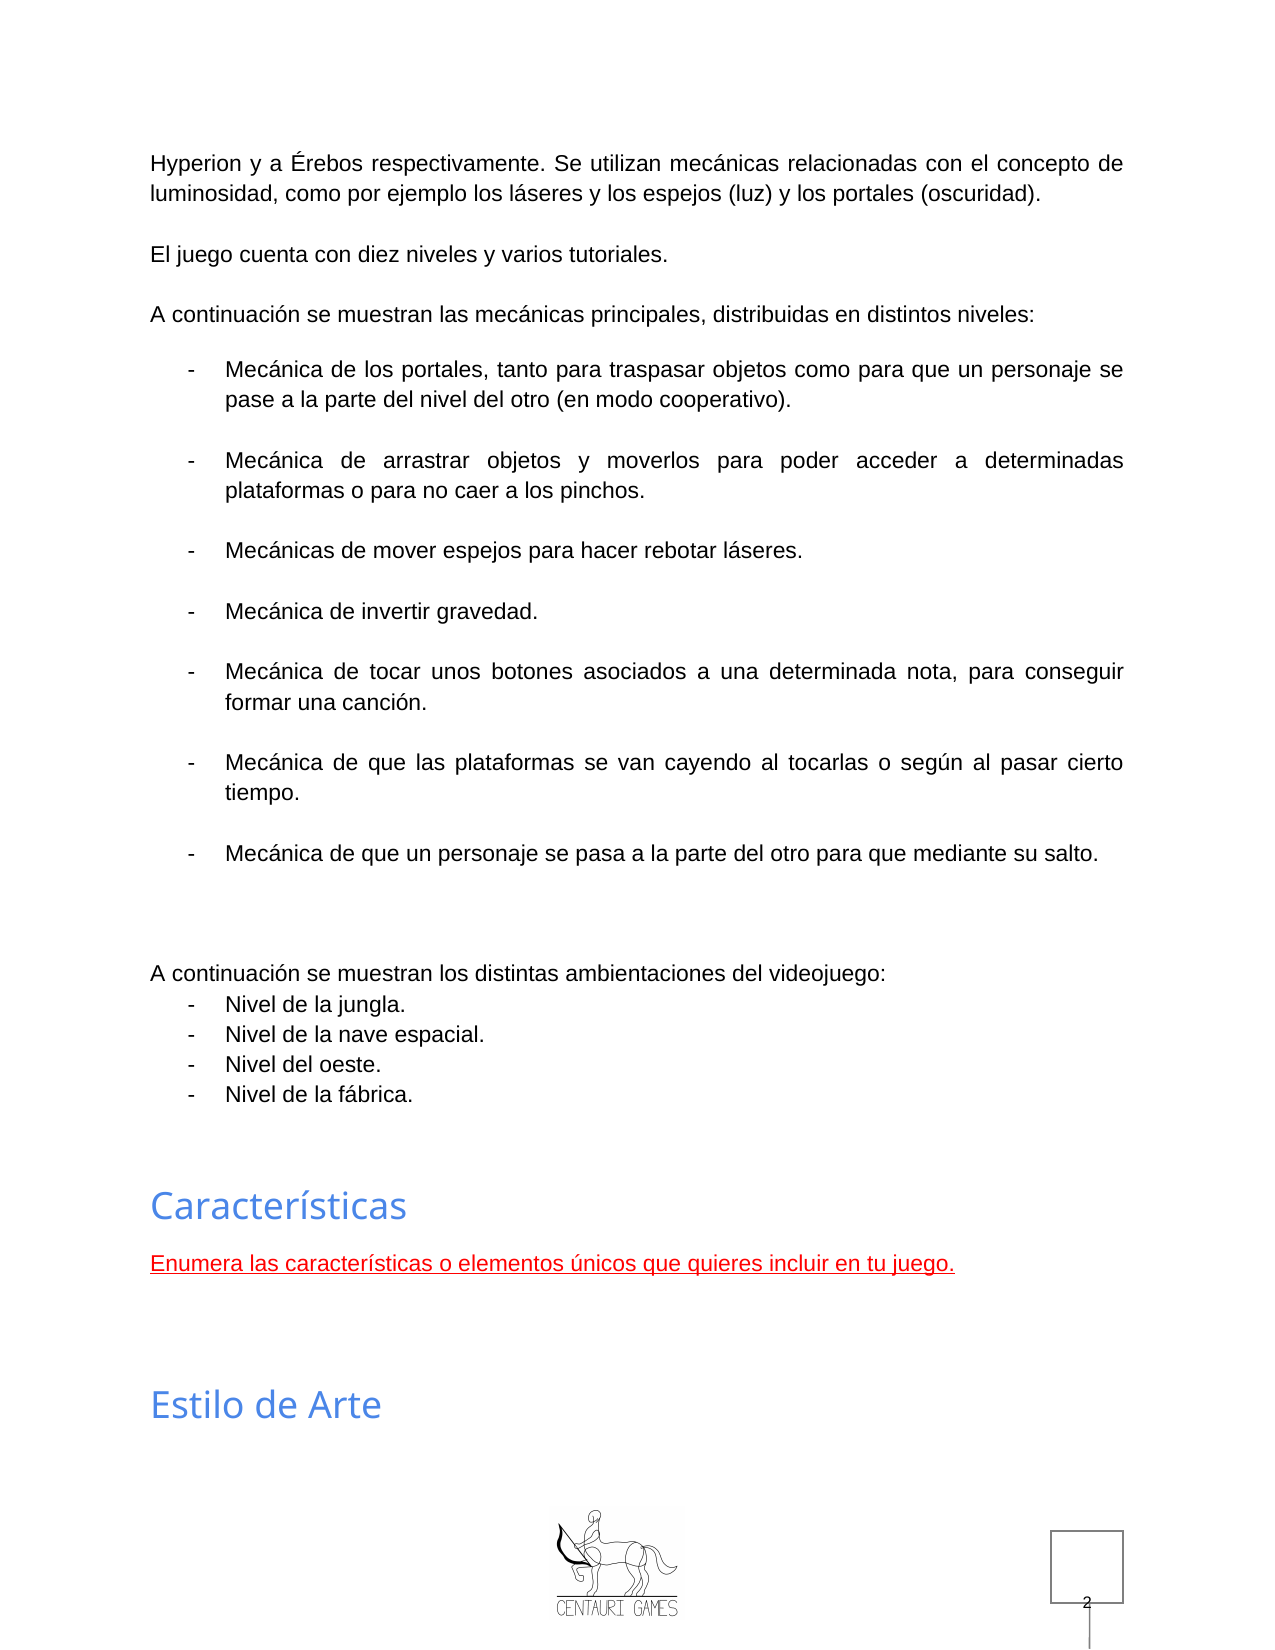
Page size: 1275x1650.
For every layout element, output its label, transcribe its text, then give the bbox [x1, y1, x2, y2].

list Mecánica de los portales, tanto para traspasar objetos como para que un personaje se pase a la parte del nivel del otro (en modo cooperativo). [187, 356, 1125, 413]
list Nivel del oeste. [187, 1051, 1125, 1077]
list Mecánica de que un personaje se pasa a la parte del otro para que mediante su salto. [187, 839, 1125, 866]
list Mecánica de arrastrar objetos y moverlos para poder acceder a determinadas plataformas o para no caer a los pinchos. [187, 447, 1125, 503]
subtitle Estilo de Arte [150, 1378, 1125, 1429]
list Nivel de la jungla. [187, 991, 1125, 1017]
text El juego cuenta con diez niveles y varios tutoriales. [150, 241, 1125, 267]
list Mecánica de tocar unos botones asociados a una determinada nota, para conseguir formar una canción. [187, 658, 1125, 715]
text A continuación se muestran los distintas ambientaciones del videojuego: [150, 960, 1125, 987]
list Nivel de la fábrica. [187, 1081, 1125, 1108]
text Enumera las características o elementos únicos que quieres incluir en tu juego. [150, 1250, 1125, 1277]
list Mecánicas de mover espejos para hacer rebotar láseres. [187, 537, 1125, 564]
picture [549, 1506, 685, 1620]
text A continuación se muestran las mecánicas principales, distribuidas en distintos niveles: [150, 301, 1125, 327]
list Mecánica de invertir gravedad. [187, 598, 1125, 624]
list Mecánica de que las plataformas se van cayendo al tocarlas o según al pasar cierto tiempo. [187, 749, 1125, 806]
list Nivel de la nave espacial. [187, 1021, 1125, 1047]
subtitle Características [150, 1179, 1125, 1230]
